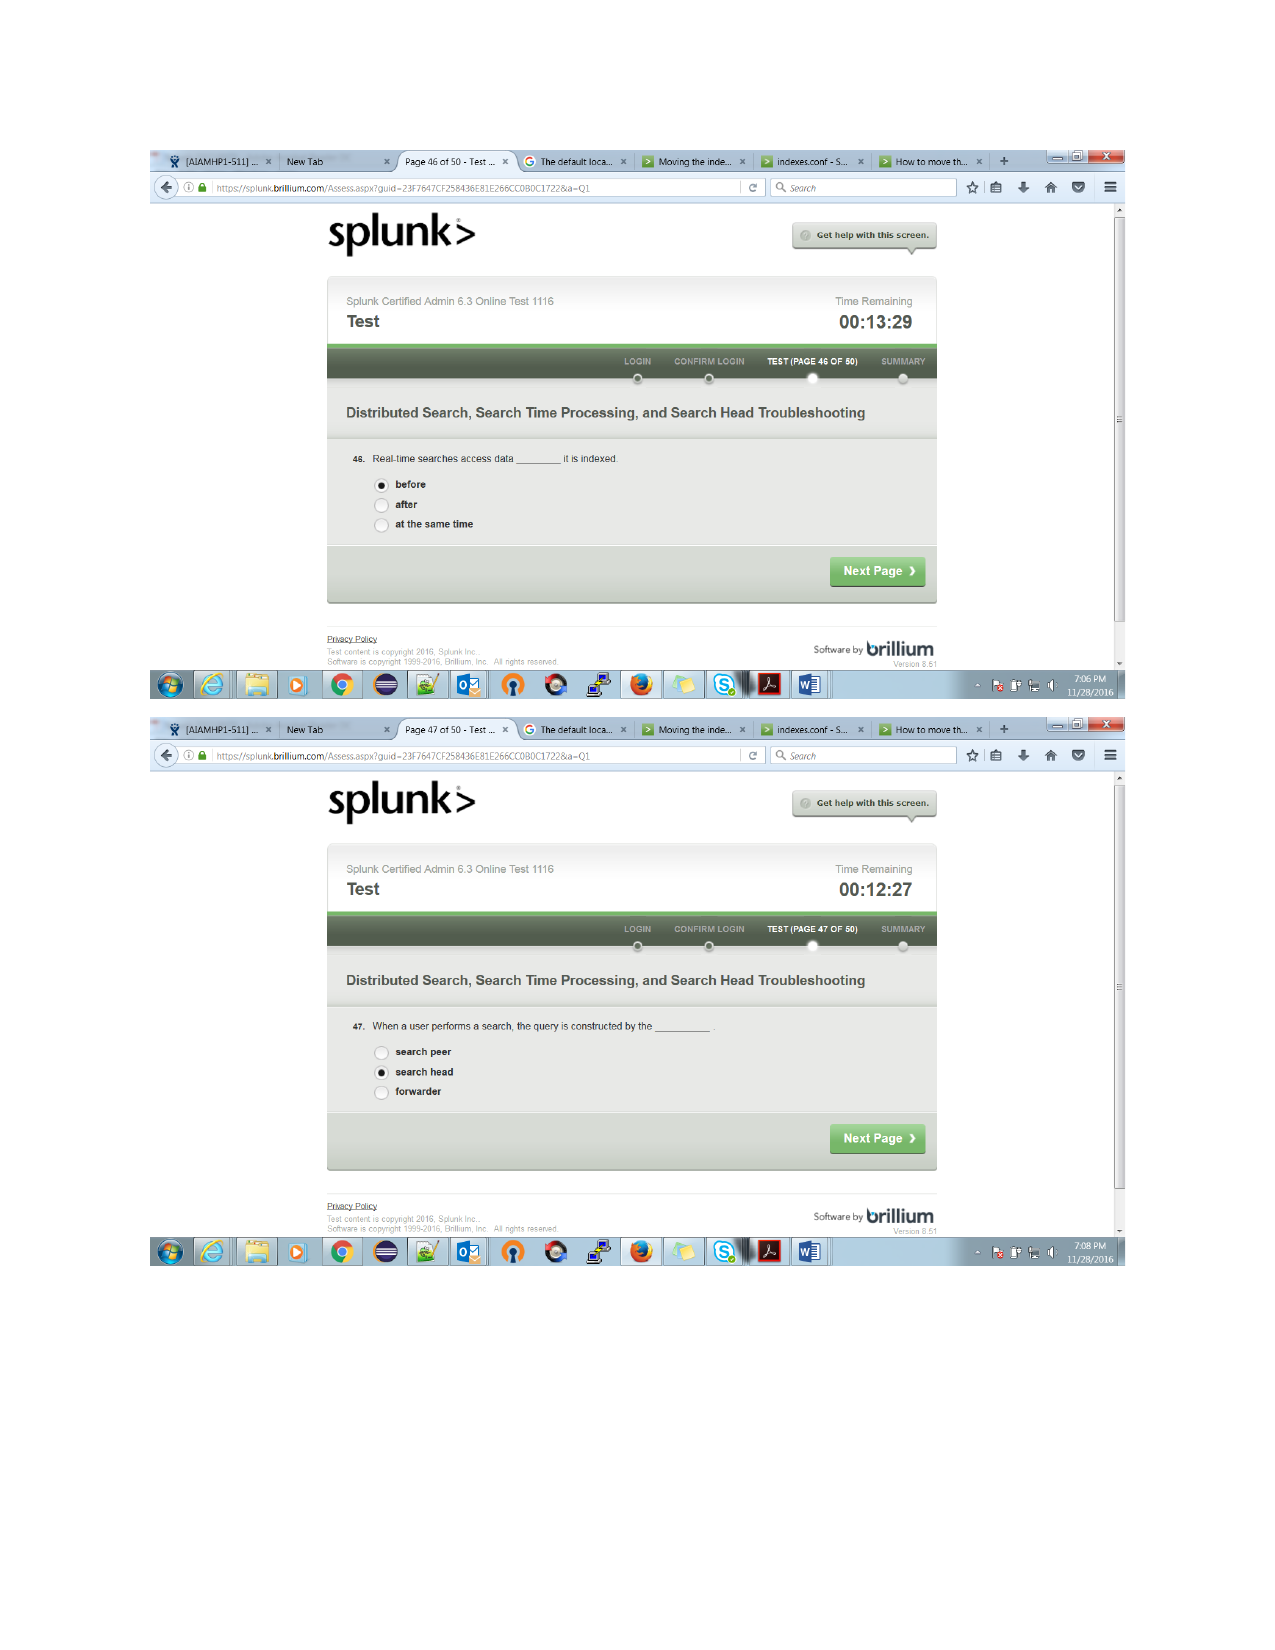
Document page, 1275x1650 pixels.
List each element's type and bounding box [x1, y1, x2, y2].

picture [150, 717, 1125, 1266]
picture [150, 150, 1125, 699]
